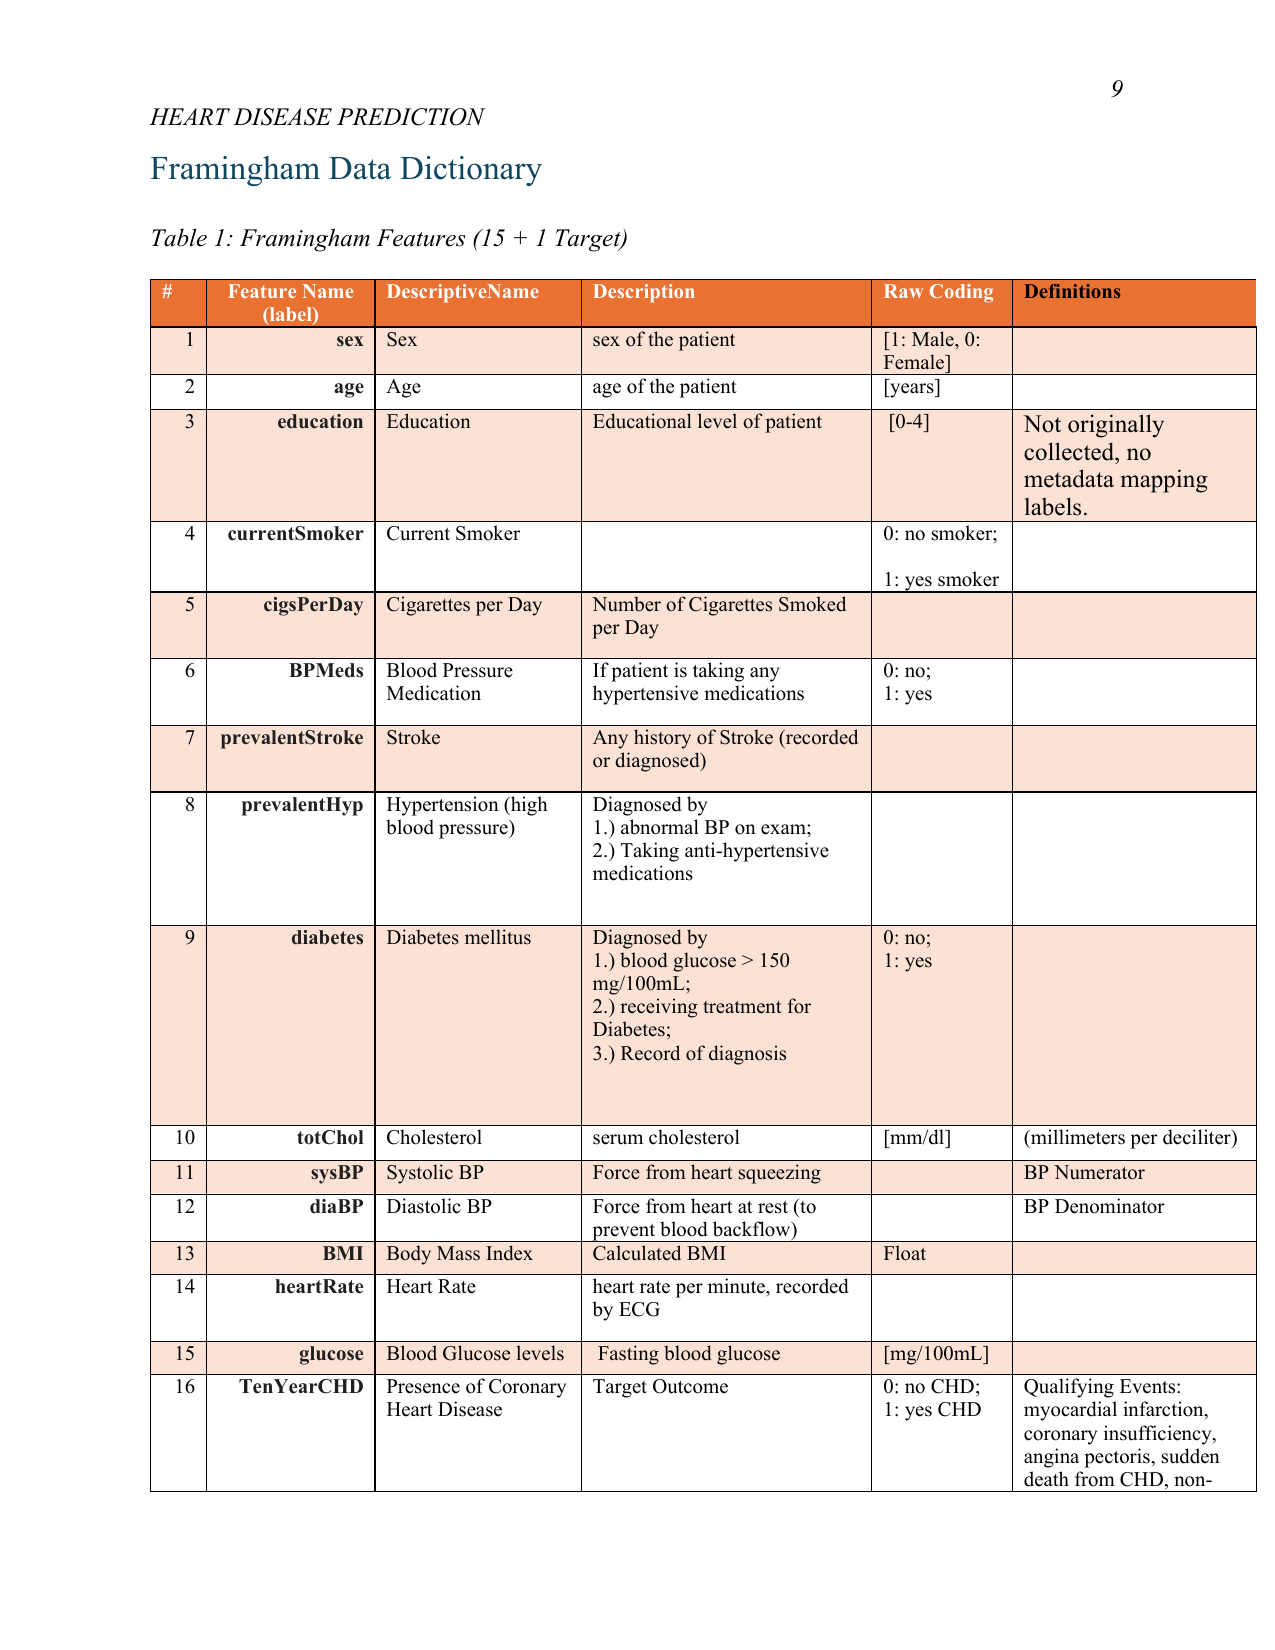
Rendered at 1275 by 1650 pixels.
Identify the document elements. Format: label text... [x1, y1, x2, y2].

table_cell [376, 1342, 581, 1374]
table_cell [207, 793, 374, 925]
table_cell [582, 328, 871, 374]
table_cell [207, 1275, 374, 1341]
table_cell [376, 410, 581, 521]
table_cell [151, 328, 206, 374]
table_cell Force from heart at rest (to prevent blood backflow) [582, 1195, 871, 1241]
table_cell Educational level of patient [582, 410, 871, 521]
table_cell [582, 1375, 871, 1491]
table_cell [376, 726, 581, 791]
table_cell [151, 1126, 206, 1160]
table_cell [376, 659, 581, 725]
table_cell [872, 726, 1012, 791]
table_cell Calculated BMI [582, 1242, 871, 1274]
table_cell [582, 522, 871, 591]
subtitle Framingham Data Dictionary [150, 150, 1125, 187]
table_cell [582, 1126, 871, 1160]
table_cell [872, 522, 1012, 591]
table_cell [1013, 593, 1256, 658]
table_cell [872, 926, 1012, 1125]
table_cell [1013, 328, 1256, 374]
table_cell [207, 1195, 374, 1241]
table_cell [151, 659, 206, 725]
table_cell [207, 726, 374, 791]
table_cell BP Denominator [1013, 1195, 1256, 1241]
table_header Description [582, 280, 871, 326]
table_header DescriptiveName [376, 280, 581, 326]
table_cell [1013, 1342, 1256, 1374]
table_cell [207, 1242, 374, 1274]
table_cell [376, 793, 581, 925]
table_cell [872, 1195, 1012, 1241]
table_cell Float [872, 1242, 1012, 1274]
table_cell [872, 1161, 1012, 1193]
table_header [1013, 280, 1256, 326]
table_cell [872, 1275, 1012, 1341]
table_cell [151, 926, 206, 1125]
table_cell [582, 375, 871, 409]
table_cell [376, 1375, 581, 1491]
table_cell If patient is taking any hypertensive medications [582, 659, 871, 725]
table_cell [151, 593, 206, 658]
table_cell [207, 1161, 374, 1193]
table_cell [376, 1242, 581, 1274]
table_cell [376, 522, 581, 591]
table_cell [151, 1242, 206, 1274]
table_cell Diagnosed by 1.) abnormal BP on exam; 2.) Taking anti-hypertensive medications [582, 793, 871, 925]
table_cell [151, 1342, 206, 1374]
table_header Feature Name (label) [207, 280, 374, 326]
table_cell [151, 375, 206, 409]
table_cell [207, 328, 374, 374]
table_cell [151, 1161, 206, 1193]
table_cell [1013, 793, 1256, 925]
table_cell [1013, 726, 1256, 791]
table_cell [207, 522, 374, 591]
table_cell [207, 375, 374, 409]
table_cell [376, 926, 581, 1125]
table_cell [1013, 522, 1256, 591]
table_cell [872, 1375, 1012, 1491]
table_cell [376, 1161, 581, 1193]
table_cell [1013, 659, 1256, 725]
table_cell [207, 659, 374, 725]
table_cell [207, 1375, 374, 1491]
table_cell Diagnosed by 1.) blood glucose > 150 mg/100mL; 2.) receiving treatment for Diabetes; 3.) Record of diagnosis [582, 926, 871, 1125]
table_cell [151, 1375, 206, 1491]
text Table 1: Framingham Features (15 + 1 Target) [150, 224, 1125, 251]
table_cell [207, 593, 374, 658]
table_cell BP Numerator [1013, 1161, 1256, 1193]
table_cell [151, 522, 206, 591]
table_cell [1013, 1275, 1256, 1341]
table_cell [1013, 375, 1256, 409]
table_cell [582, 593, 871, 658]
table_cell [872, 410, 1012, 521]
table_cell [207, 410, 374, 521]
table_cell [872, 593, 1012, 658]
table_cell [582, 1275, 871, 1341]
table_cell [1013, 1126, 1256, 1160]
table_cell [207, 1342, 374, 1374]
table_cell [207, 1126, 374, 1160]
table_cell [1013, 926, 1256, 1125]
table_cell [376, 593, 581, 658]
table_cell [151, 1195, 206, 1241]
table_cell [1013, 410, 1256, 521]
table_cell [151, 793, 206, 925]
table_cell [376, 1275, 581, 1341]
table_cell [151, 1275, 206, 1341]
table_header Raw Coding [872, 280, 1012, 326]
table_cell [207, 926, 374, 1125]
table_cell [376, 1195, 581, 1241]
table_cell [872, 328, 1012, 374]
table_cell [872, 375, 1012, 409]
table_cell [1013, 1375, 1256, 1491]
table_cell [872, 793, 1012, 925]
table_cell [582, 1342, 871, 1374]
table_cell Any history of Stroke (recorded or diagnosed) [582, 726, 871, 791]
table_cell [872, 1342, 1012, 1374]
table_cell [151, 726, 206, 791]
table_cell [376, 375, 581, 409]
table_cell Force from heart squeezing [582, 1161, 871, 1193]
table_cell [151, 410, 206, 521]
table_cell [376, 1126, 581, 1160]
table_cell [1013, 1242, 1256, 1274]
table_cell [872, 659, 1012, 725]
table_cell [376, 328, 581, 374]
table_cell [872, 1126, 1012, 1160]
table_header # [151, 280, 206, 326]
